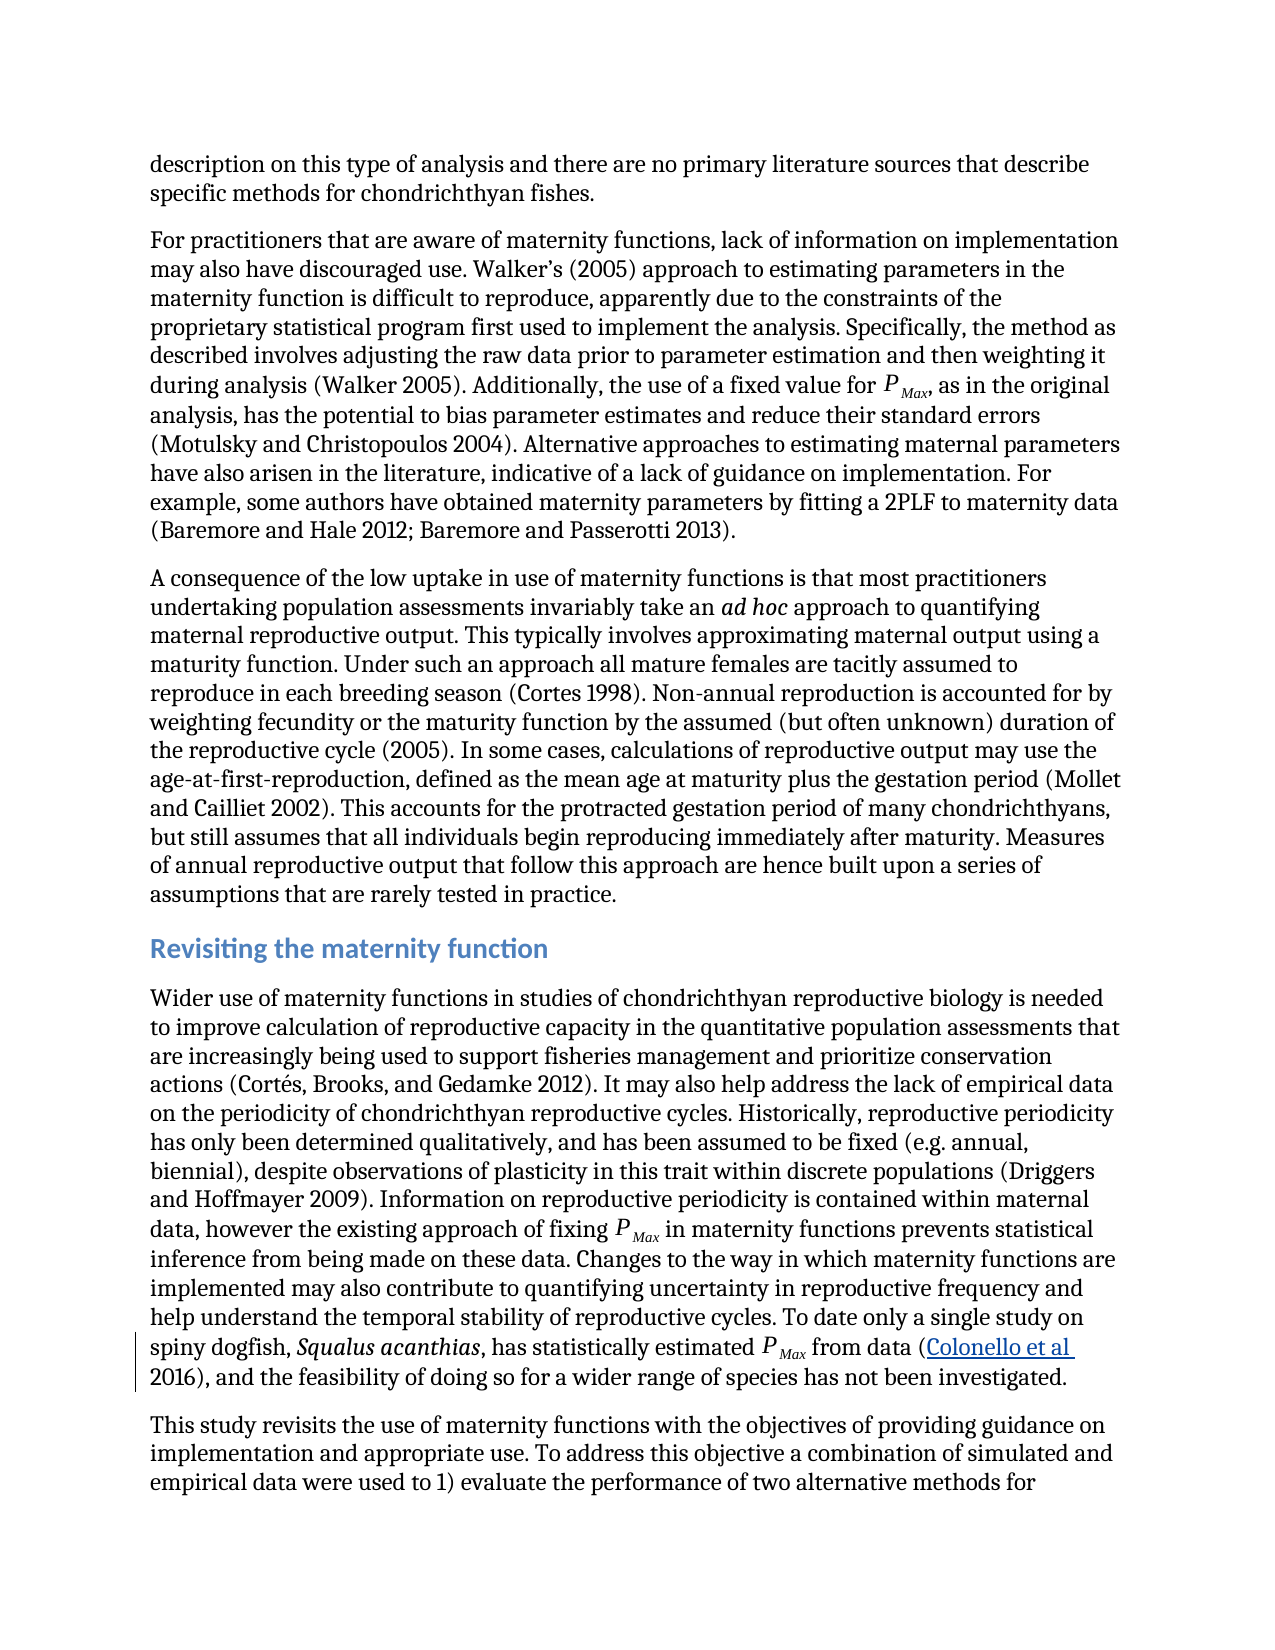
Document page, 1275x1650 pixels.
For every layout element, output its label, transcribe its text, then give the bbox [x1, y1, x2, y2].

text For practitioners that are aware of maternity functions, lack of information on implementation may also have discouraged use. Walker’s (2005) approach to estimating parameters in the maternity function is difficult to reproduce, apparently due to the constraints of the proprietary statistical program first used to implement the analysis. Specifically, the method as described involves adjusting the raw data prior to parameter estimation and then weighting it during analysis (Walker 2005). Additionally, the use of a fixed value for , as in the original analysis, has the potential to bias parameter estimates and reduce their standard errors (Motulsky and Christopoulos 2004). Alternative approaches to estimating maternal parameters have also arisen in the literature, indicative of a lack of guidance on implementation. For example, some authors have obtained maternity parameters by fitting a 2PLF to maternity data (Baremore and Hale 2012; Baremore and Passerotti 2013). [150, 226, 1125, 545]
text Wider use of maternity functions in studies of chondrichthyan reproductive biology is needed to improve calculation of reproductive capacity in the quantitative population assessments that are increasingly being used to support fisheries management and prioritize conservation actions (Cortés, Brooks, and Gedamke 2012). It may also help address the lack of empirical data on the periodicity of chondrichthyan reproductive cycles. Historically, reproductive periodicity has only been determined qualitatively, and has been assumed to be fixed (e.g. annual, biennial), despite observations of plasticity in this trait within discrete populations (Driggers and Hoffmayer 2009). Information on reproductive periodicity is contained within maternal data, however the existing approach of fixing in maternity functions prevents statistical inference from being made on these data. Changes to the way in which maternity functions are implemented may also contribute to quantifying uncertainty in reproductive frequency and help understand the temporal stability of reproductive cycles. To date only a single study on spiny dogfish, Squalus acanthias, has statistically estimated from data (2016), and the feasibility of doing so for a wider range of species has not been investigated. [150, 984, 1125, 1392]
text A consequence of the low uptake in use of maternity functions is that most practitioners undertaking population assessments invariably take an ad hoc approach to quantifying maternal reproductive output. This typically involves approximating maternal output using a maturity function. Under such an approach all mature females are tacitly assumed to reproduce in each breeding season (Cortes 1998). Non-annual reproduction is accounted for by weighting fecundity or the maturity function by the assumed (but often unknown) duration of the reproductive cycle (2005). In some cases, calculations of reproductive output may use the age-at-first-reproduction, defined as the mean age at maturity plus the gestation period (Mollet and Cailliet 2002). This accounts for the protracted gestation period of many chondrichthyans, but still assumes that all individuals begin reproducing immediately after maturity. Measures of annual reproductive output that follow this approach are hence built upon a series of assumptions that are rarely tested in practice. [150, 564, 1125, 909]
subtitle Revisiting the maternity function [150, 930, 1125, 965]
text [150, 1411, 1125, 1497]
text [150, 150, 1125, 207]
